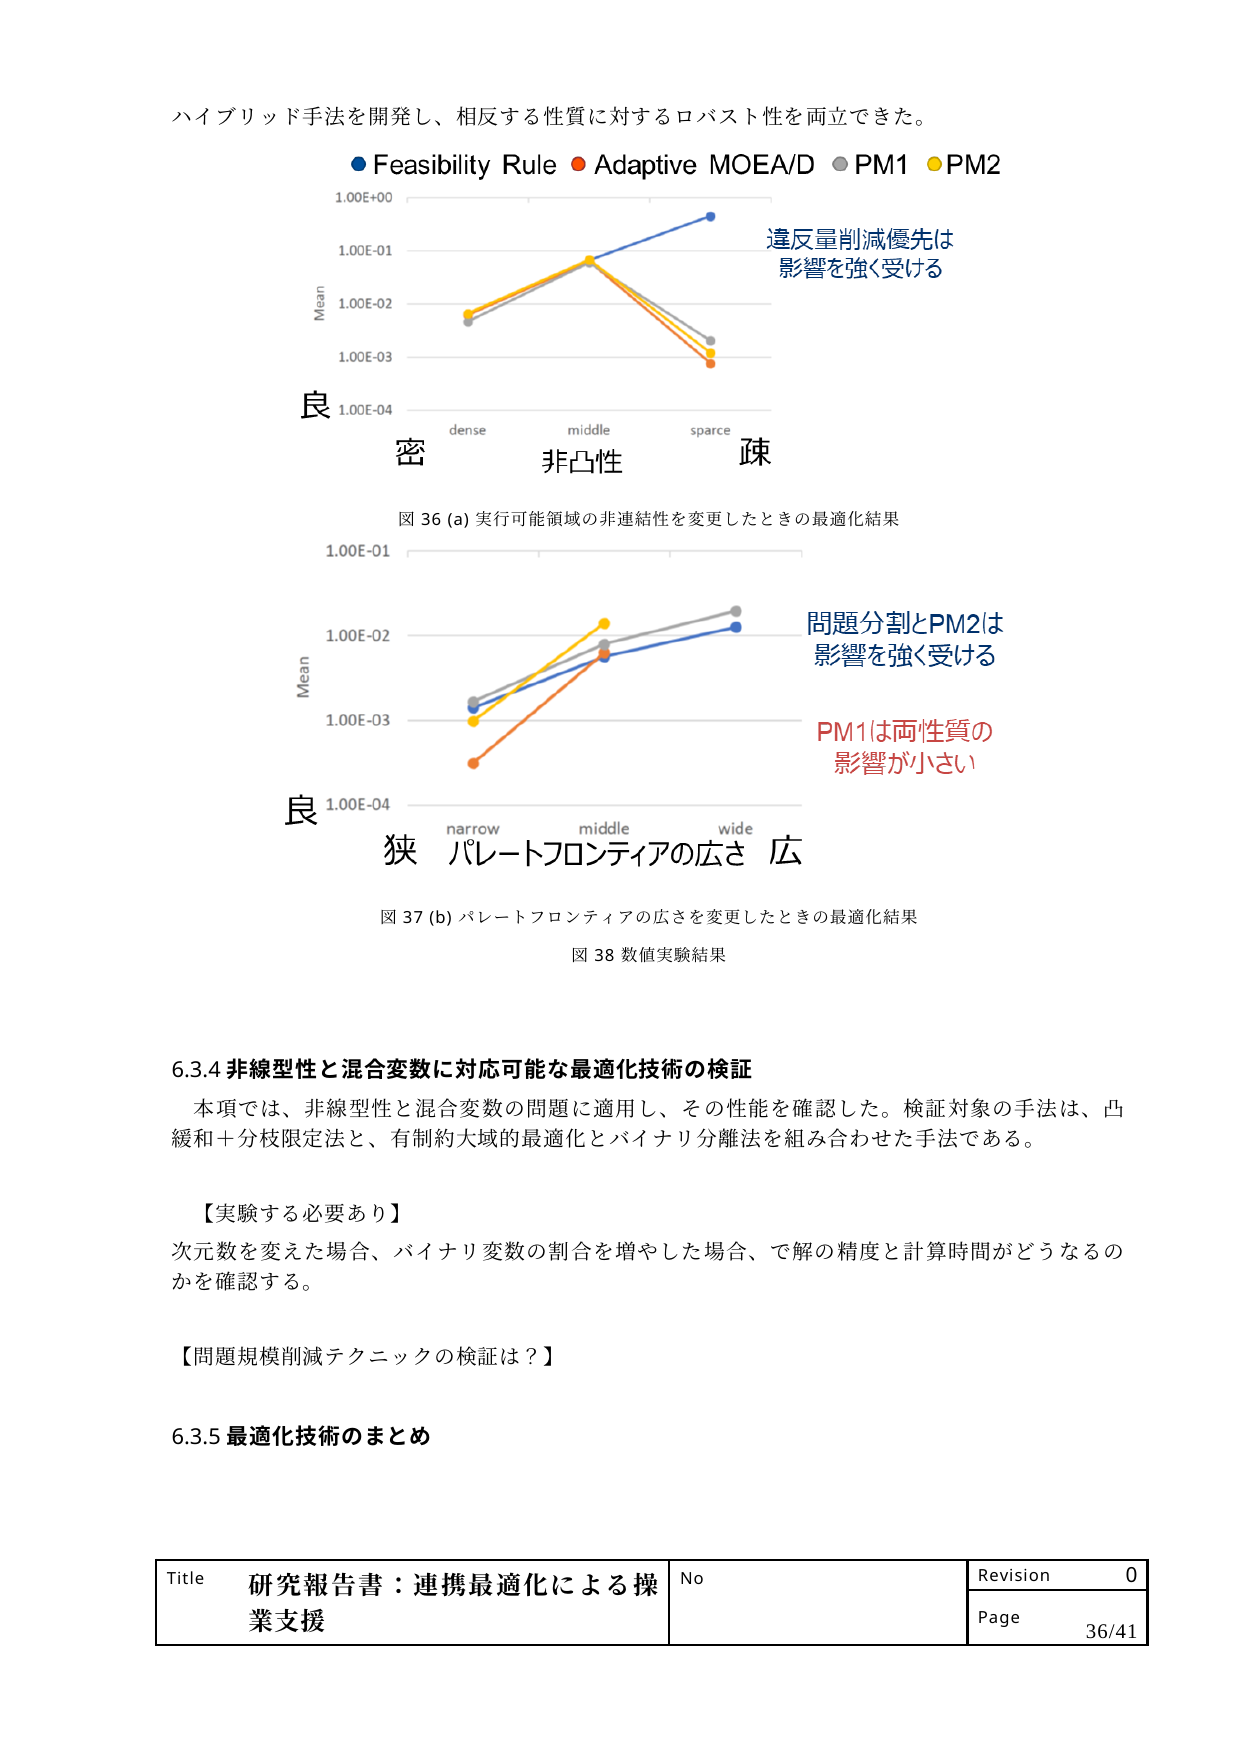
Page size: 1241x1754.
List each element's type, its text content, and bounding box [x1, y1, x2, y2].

text 次元数を変えた場合、バイナリ変数の割合を増やした場合、で解の精度と計算時間がどうなるのかを確認する。 [171, 1235, 1126, 1295]
text 本項では、非線型性と混合変数の問題に適用し、その性能を確認した。検証対象の手法は、凸緩和＋分枝限定法と、有制約大域的最適化とバイナリ分離法を組み合わせた手法である。 [171, 1092, 1126, 1152]
text 【実験する必要あり】 [171, 1197, 1126, 1227]
picture [262, 539, 1035, 891]
subtitle 最適化技術のまとめ [171, 1419, 1126, 1451]
subtitle 非線型性と混合変数に対応可能な最適化技術の検証 [171, 1052, 1126, 1084]
text 【問題規模削減テクニックの検証は？】 [171, 1340, 1126, 1370]
text ハイブリッド手法を開発し、相反する性質に対するロバスト性を両立できた。 [171, 100, 1126, 130]
picture [280, 138, 1017, 494]
